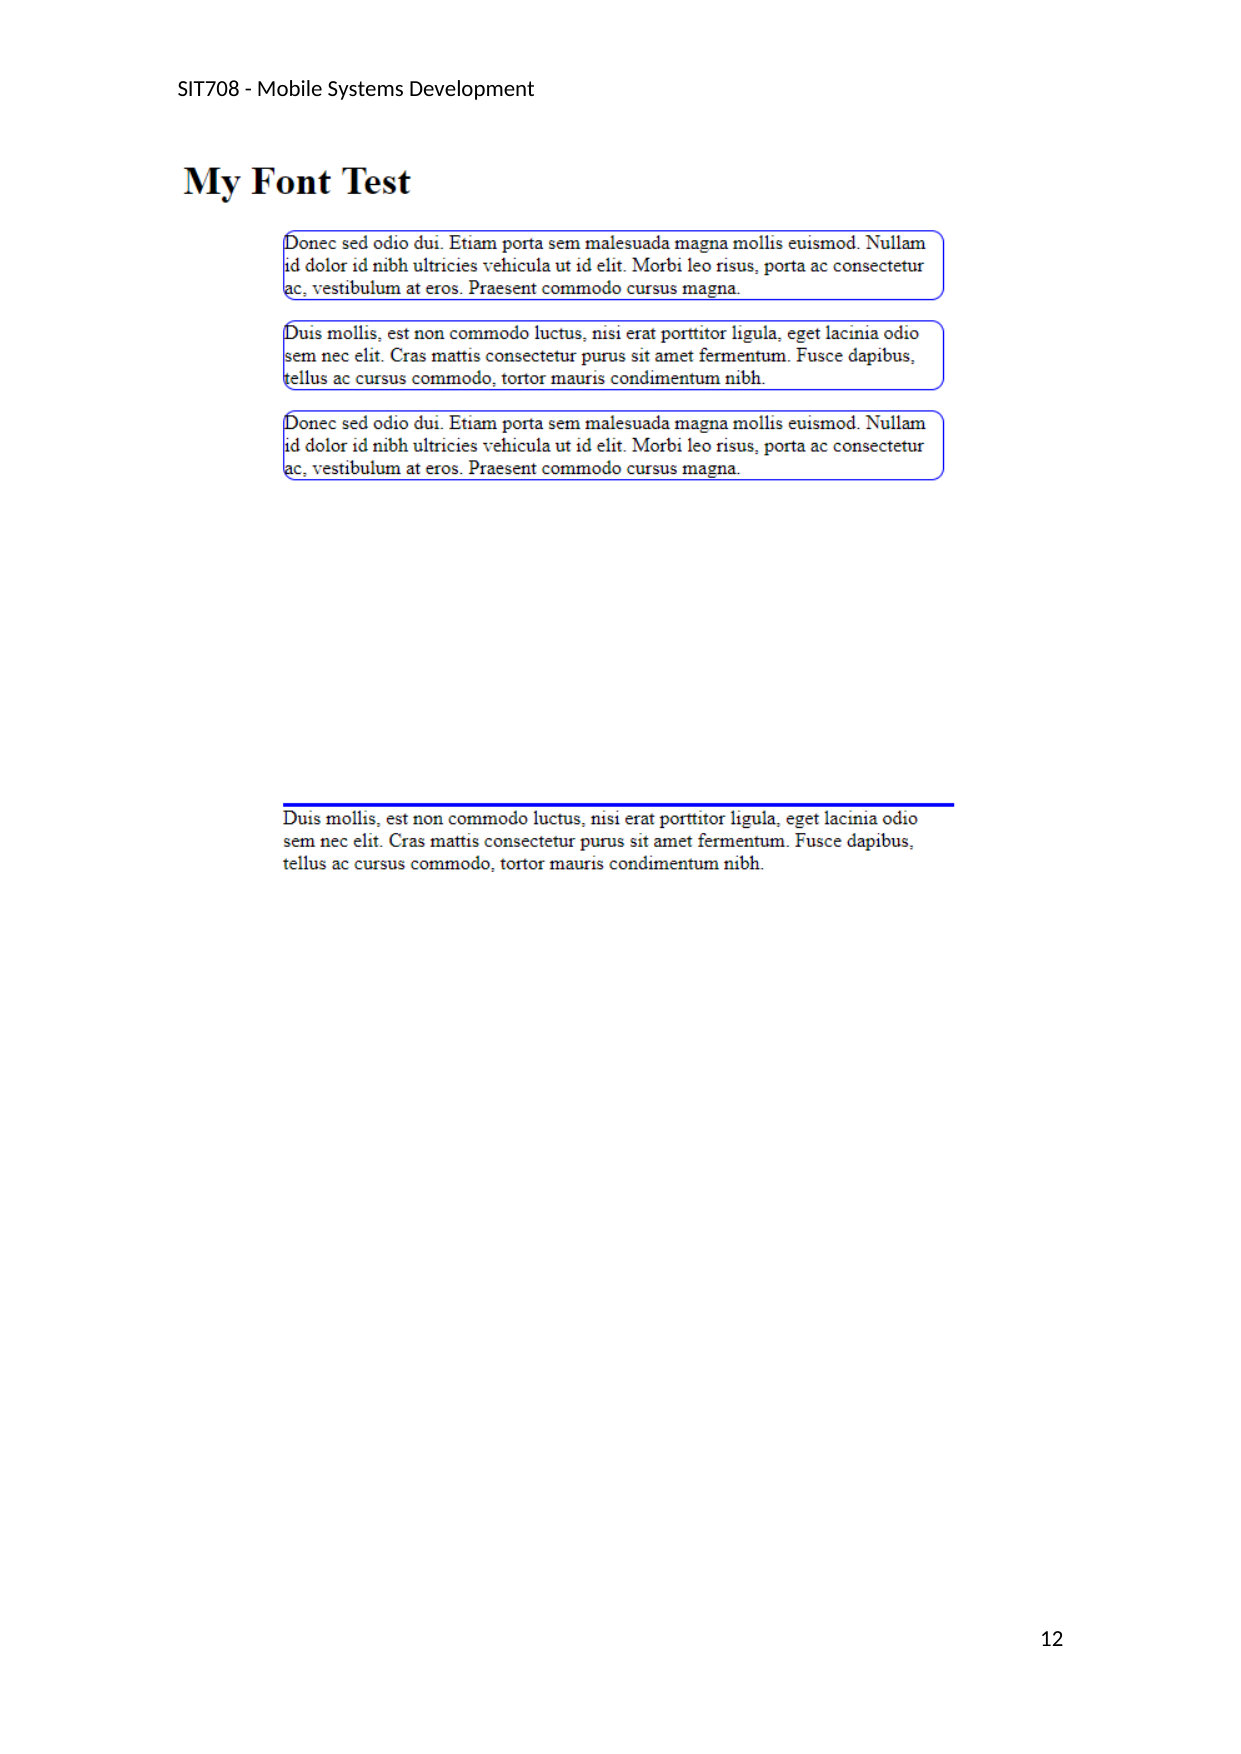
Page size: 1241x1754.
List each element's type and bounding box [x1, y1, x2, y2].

picture [177, 150, 1043, 917]
